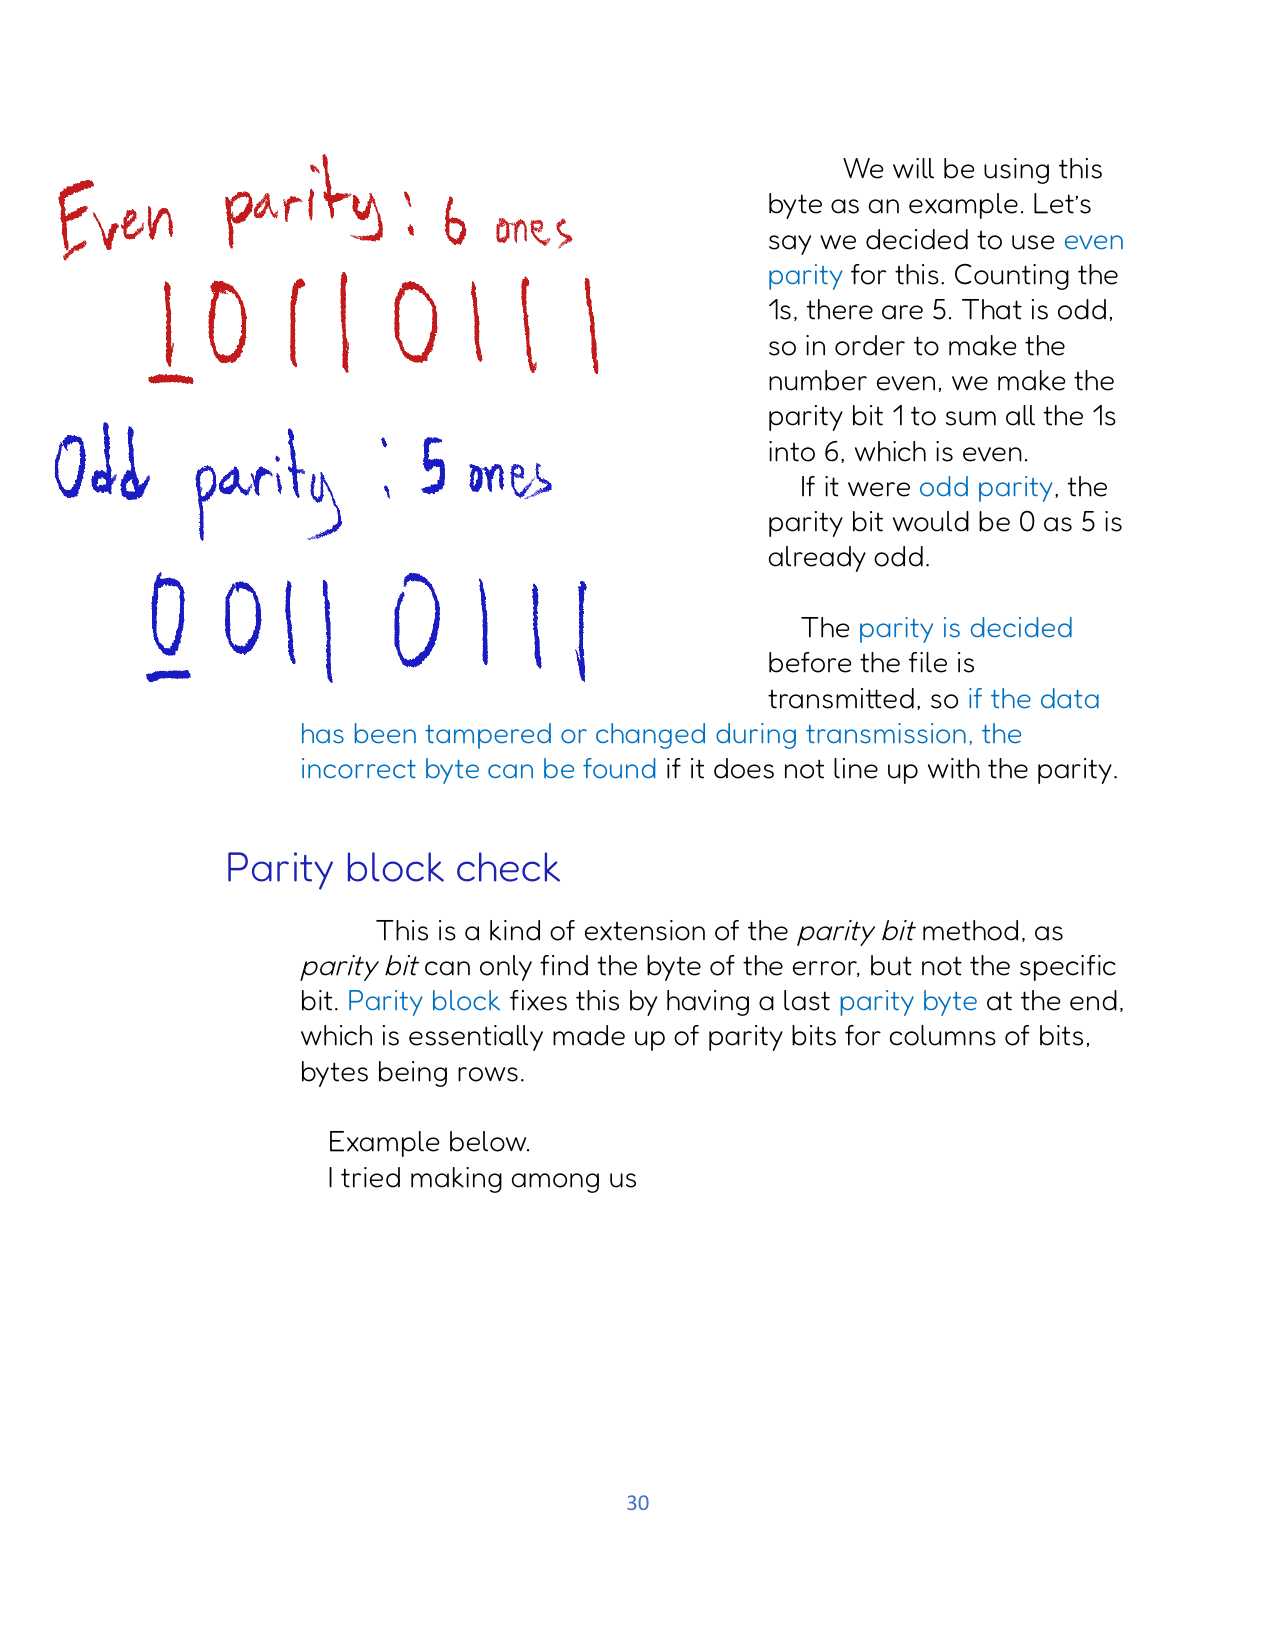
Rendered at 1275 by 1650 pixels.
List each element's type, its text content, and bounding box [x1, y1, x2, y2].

text I tried making among us [300, 1159, 1125, 1194]
text We will be using this byte as an example. Let’s say we decided to use even parity for this. Counting the 1s, there are 5. That is odd, so in order to make the number even, we make the parity bit 1 to sum all the 1s into 6, which is even. [300, 150, 1125, 468]
text This is a kind of extension of the parity bit method, as parity bit can only find the byte of the error, but not the specific bit. Parity block fixes this by having a last parity byte at the end, which is essentially made up of parity bits for columns of bits, bytes being rows. [300, 911, 1125, 1088]
subtitle Parity block check [225, 840, 1125, 891]
text Example below. [300, 1123, 1125, 1159]
picture [54, 154, 599, 683]
text The parity is decided before the file is transmitted, so if the data has been tampered or changed during transmission, the incorrect byte can be found if it does not line up with the parity. [300, 609, 1125, 786]
text If it were odd parity, the parity bit would be 0 as 5 is already odd. [599, 468, 1125, 574]
